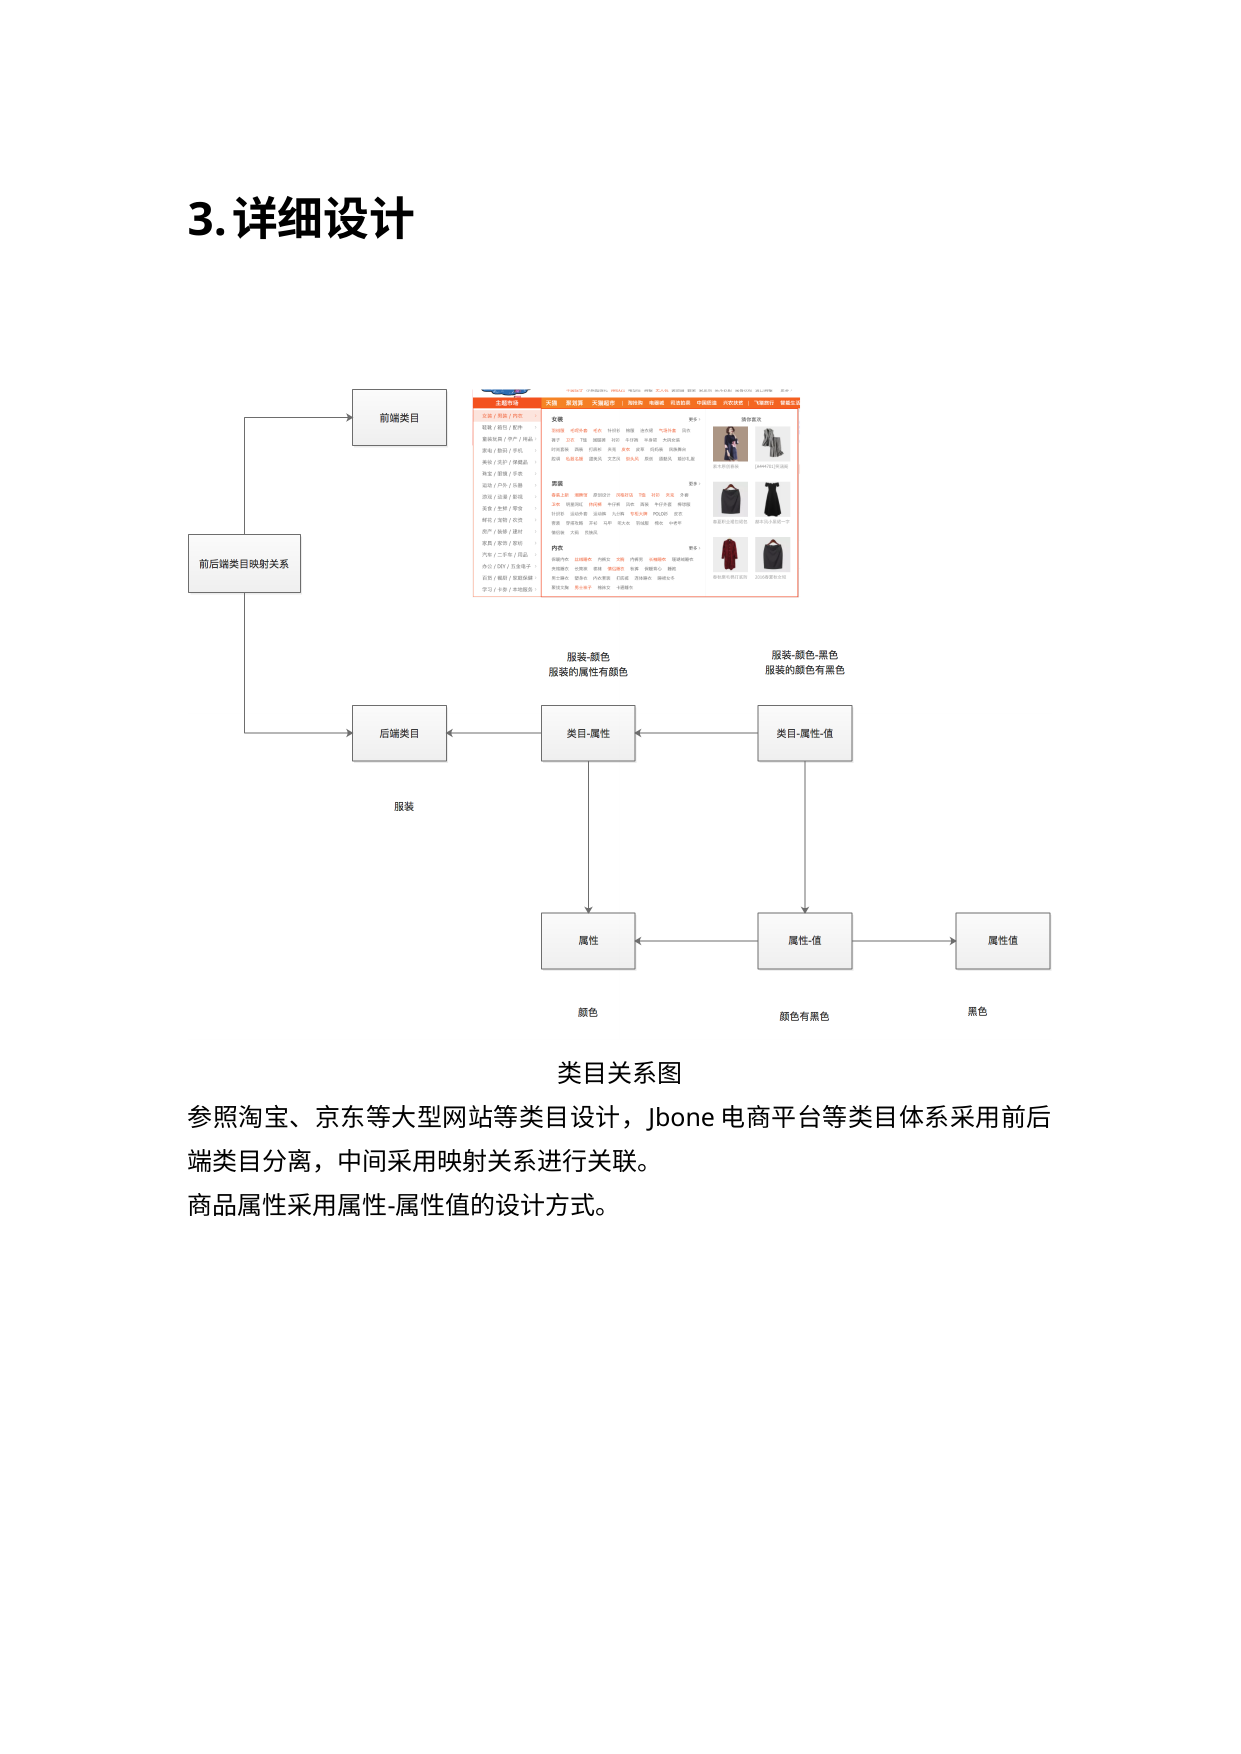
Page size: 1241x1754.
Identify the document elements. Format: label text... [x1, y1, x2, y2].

text 参照淘宝、京东等大型网站等类目设计，Jbone电商平台等类目体系采用前后端类目分离，中间采用映射关系进行关联。 [187, 1093, 1053, 1181]
picture [187, 388, 1053, 1040]
subtitle 详细设计 [187, 172, 1053, 260]
text 类目关系图 [187, 1049, 1053, 1093]
text 商品属性采用属性-属性值的设计方式。 [187, 1181, 1053, 1225]
